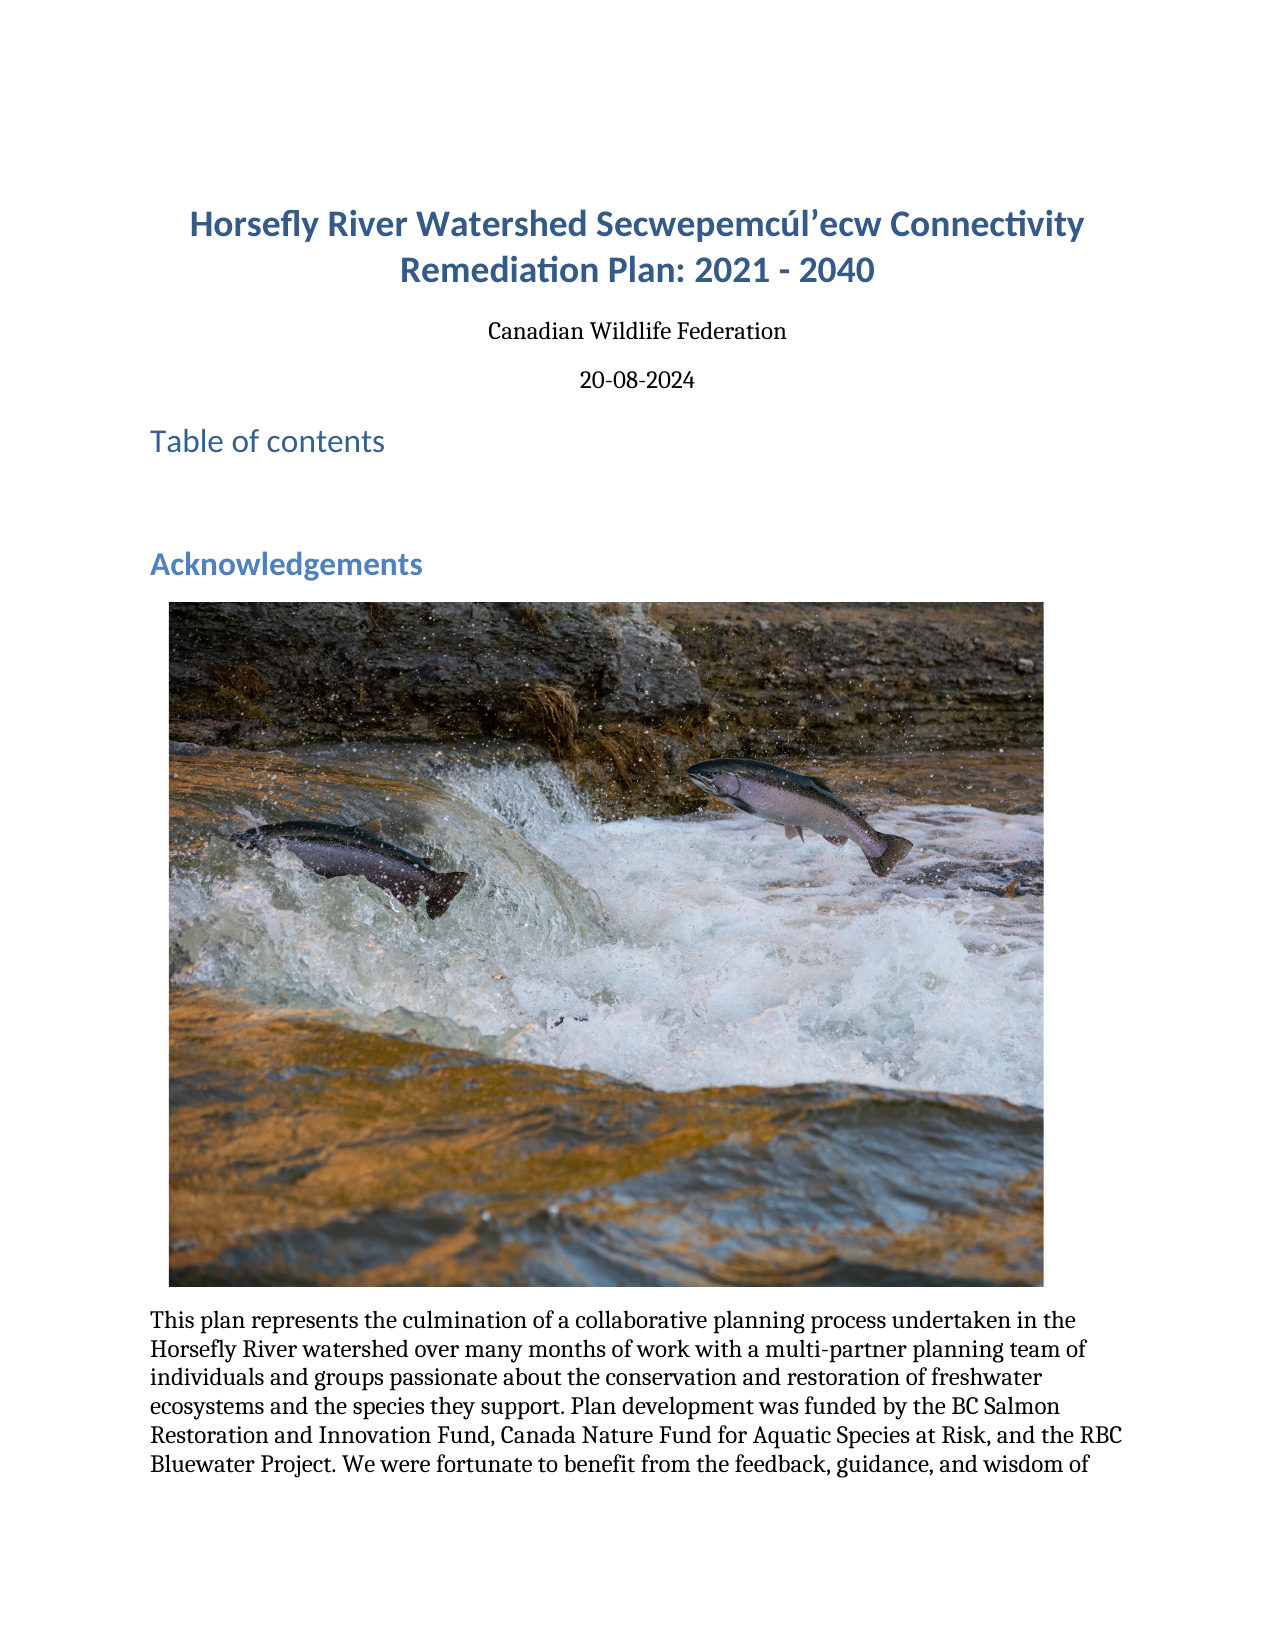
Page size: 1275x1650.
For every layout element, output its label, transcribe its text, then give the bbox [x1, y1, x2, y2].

text 20-08-2024 [150, 366, 1125, 395]
text Canadian Wildlife Federation [150, 317, 1125, 345]
subtitle Acknowledgements [150, 543, 1125, 583]
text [150, 1306, 1125, 1478]
title Horsefly River Watershed Secwepemcúl’ecw Connectivity Remediation Plan: 2021 - 2040 [150, 200, 1125, 292]
picture [168, 602, 1044, 1287]
